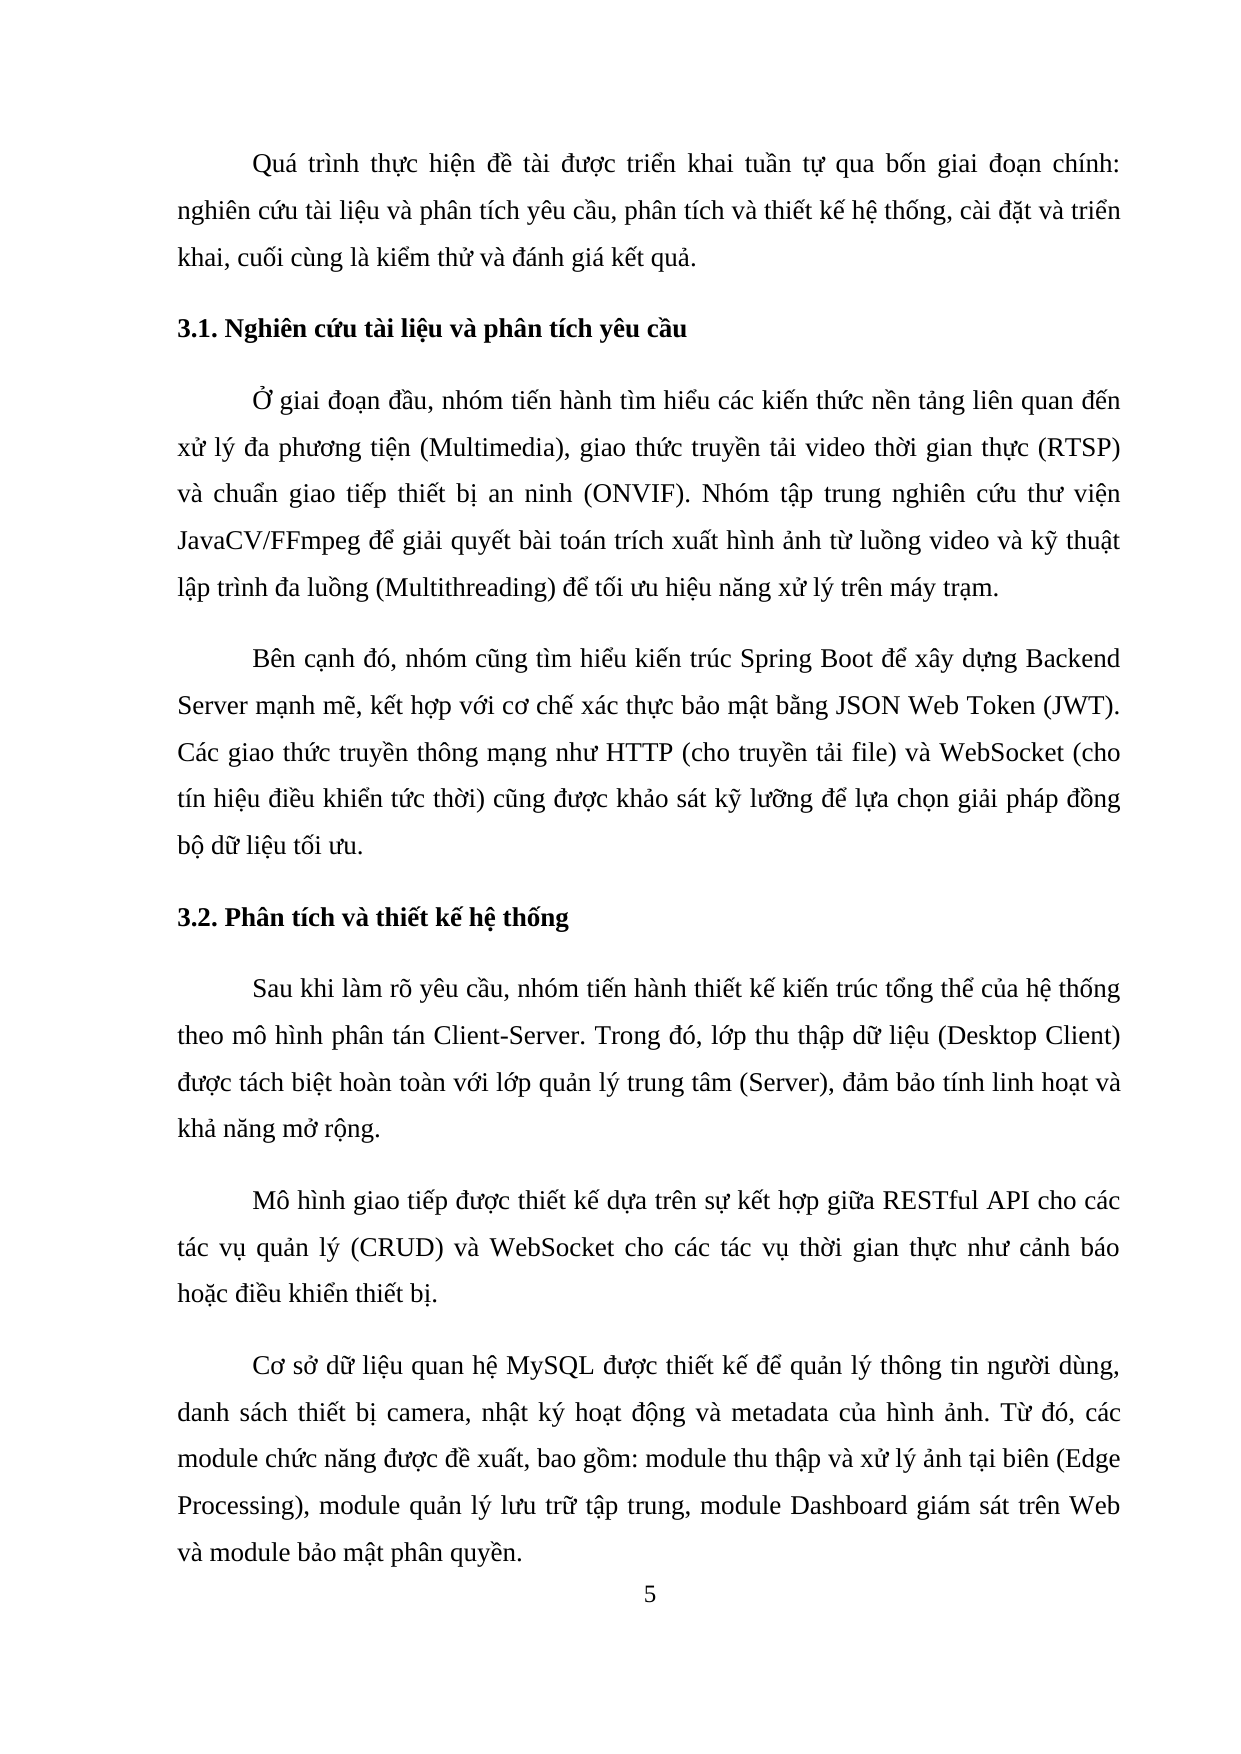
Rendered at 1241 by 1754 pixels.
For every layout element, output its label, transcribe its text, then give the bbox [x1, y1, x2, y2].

text Sau khi làm rõ yêu cầu, nhóm tiến hành thiết kế kiến trúc tổng thể của hệ thống theo mô hình phân tán Client-Server. Trong đó, lớp thu thập dữ liệu (Desktop Client) được tách biệt hoàn toàn với lớp quản lý trung tâm (Server), đảm bảo tính linh hoạt và khả năng mở rộng. [177, 972, 1122, 1144]
text Mô hình giao tiếp được thiết kế dựa trên sự kết hợp giữa RESTful API cho các tác vụ quản lý (CRUD) và WebSocket cho các tác vụ thời gian thực như cảnh báo hoặc điều khiển thiết bị. [177, 1184, 1122, 1309]
text 3.2. Phân tích và thiết kế hệ thống [177, 901, 1122, 932]
text 3.1. Nghiên cứu tài liệu và phân tích yêu cầu [177, 312, 1122, 344]
text Cơ sở dữ liệu quan hệ MySQL được thiết kế để quản lý thông tin người dùng, danh sách thiết bị camera, nhật ký hoạt động và metadata của hình ảnh. Từ đó, các module chức năng được đề xuất, bao gồm: module thu thập và xử lý ảnh tại biên (Edge Processing), module quản lý lưu trữ tập trung, module Dashboard giám sát trên Web và module bảo mật phân quyền. [177, 1349, 1122, 1567]
text Ở giai đoạn đầu, nhóm tiến hành tìm hiểu các kiến thức nền tảng liên quan đến xử lý đa phương tiện (Multimedia), giao thức truyền tải video thời gian thực (RTSP) và chuẩn giao tiếp thiết bị an ninh (ONVIF). Nhóm tập trung nghiên cứu thư viện JavaCV/FFmpeg để giải quyết bài toán trích xuất hình ảnh từ luồng video và kỹ thuật lập trình đa luồng (Multithreading) để tối ưu hiệu năng xử lý trên máy trạm. [177, 384, 1122, 602]
text Bên cạnh đó, nhóm cũng tìm hiểu kiến trúc Spring Boot để xây dựng Backend Server mạnh mẽ, kết hợp với cơ chế xác thực bảo mật bằng JSON Web Token (JWT). Các giao thức truyền thông mạng như HTTP (cho truyền tải file) và WebSocket (cho tín hiệu điều khiển tức thời) cũng được khảo sát kỹ lưỡng để lựa chọn giải pháp đồng bộ dữ liệu tối ưu. [177, 642, 1122, 860]
text Quá trình thực hiện đề tài được triển khai tuần tự qua bốn giai đoạn chính: nghiên cứu tài liệu và phân tích yêu cầu, phân tích và thiết kế hệ thống, cài đặt và triển khai, cuối cùng là kiểm thử và đánh giá kết quả. [177, 147, 1122, 272]
